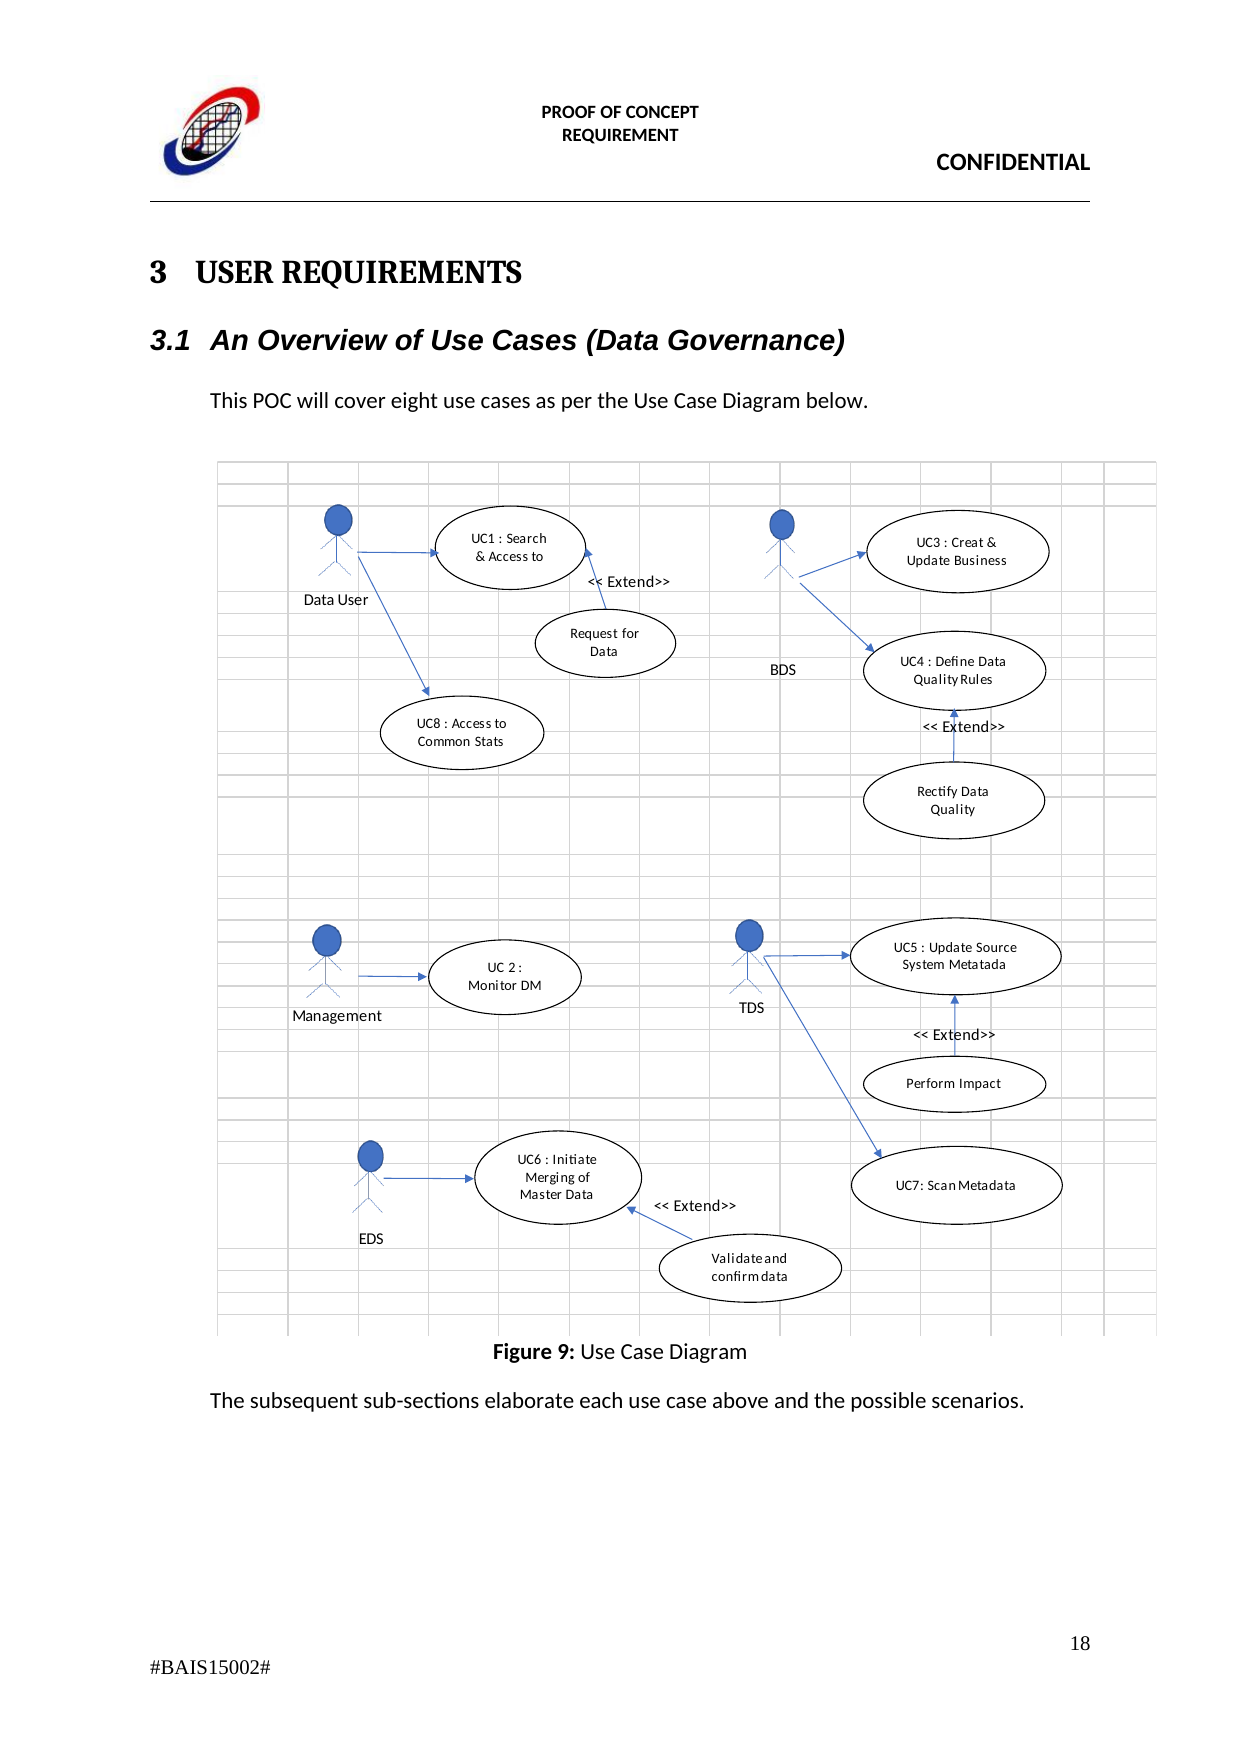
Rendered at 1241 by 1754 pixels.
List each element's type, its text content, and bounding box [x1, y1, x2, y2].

text The subsequent sub-sections elaborate each use case above and the possible scenarios. [210, 1386, 1090, 1414]
subtitle An Overview of Use Cases (Data Governance) [150, 323, 1090, 356]
picture [158, 75, 266, 189]
text This POC will cover eight use cases as per the Use Case Diagram below. [210, 387, 1090, 414]
text Figure 9: Use Case Diagram [150, 439, 1090, 1365]
subtitle USER REQUIREMENTS [150, 253, 1090, 291]
